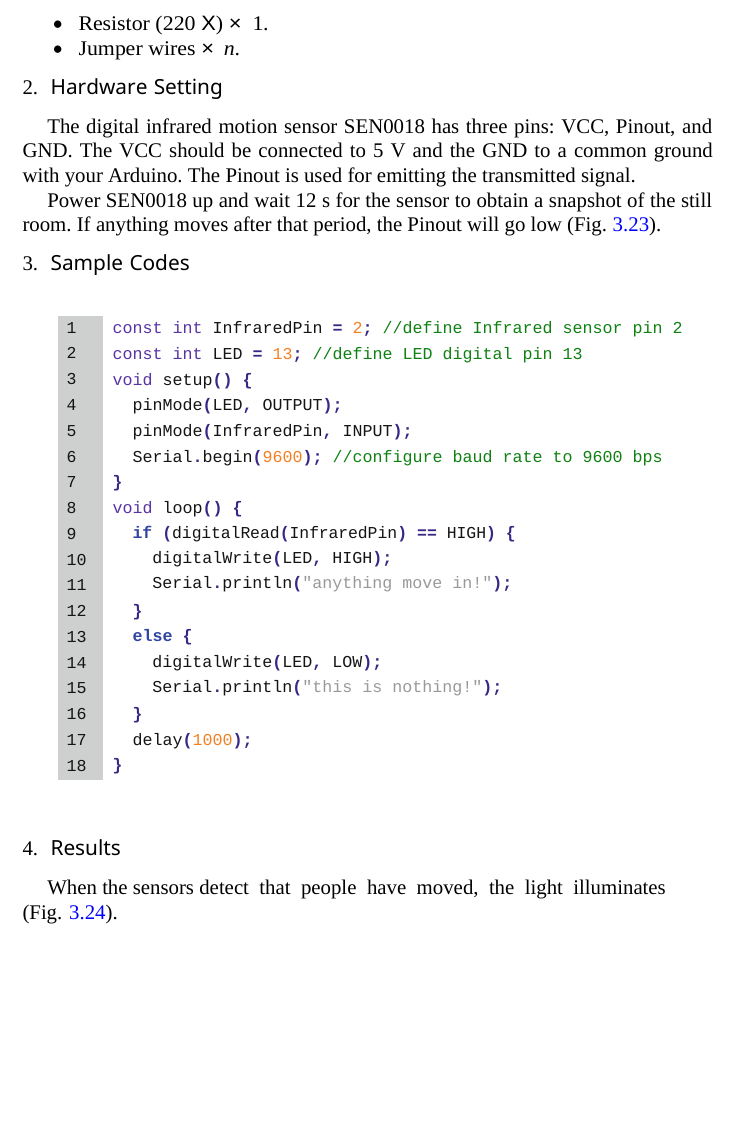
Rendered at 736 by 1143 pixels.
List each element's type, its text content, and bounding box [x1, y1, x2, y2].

text } [112, 473, 735, 492]
text else { [132, 628, 735, 647]
text void setup() { [112, 371, 735, 389]
text } [132, 705, 735, 724]
text The digital infrared motion sensor SEN0018 has three pins: VCC, Pinout, and GND. The VCC should be connected to 5 V and the GND to a common ground with your Arduino. The Pinout is used for emitting the transmitted signal. [22, 114, 713, 187]
text pinMode(LED, OUTPUT); pinMode(InfraredPin, INPUT); [132, 396, 442, 441]
list Resistor (220 X) × 1. [52, 10, 735, 35]
list Sample Codes [22, 248, 735, 277]
text } [112, 757, 735, 776]
text digitalWrite(LED, LOW); Serial.println("this is nothing!"); [152, 648, 545, 698]
text Serial.begin(9600); //configure baud rate to 9600 bps [132, 448, 735, 466]
list Hardware Setting [22, 72, 735, 100]
text if (digitalRead(InfraredPin) == HIGH){ digitalWrite(LED, HIGH); Serial.println("anything move in!"); [132, 519, 545, 594]
text delay(1000); [132, 731, 735, 750]
list Jumper wires × n. [52, 35, 735, 61]
text Power SEN0018 up and wait 12 s for the sensor to obtain a snapshot of the still room. If anything moves after that period, the Pinout will go low (Fig. 3.23). [22, 188, 713, 236]
text const int InfraredPin = 2; //define Infrared sensor pin 2 const int LED = 13; //define LED digital pin 13 [112, 319, 684, 364]
text } [132, 602, 735, 621]
text void loop() { [112, 499, 735, 518]
text When the sensors detect that people have moved, the light illuminates (Fig. 3.24). [22, 875, 696, 924]
list Results [22, 833, 735, 862]
